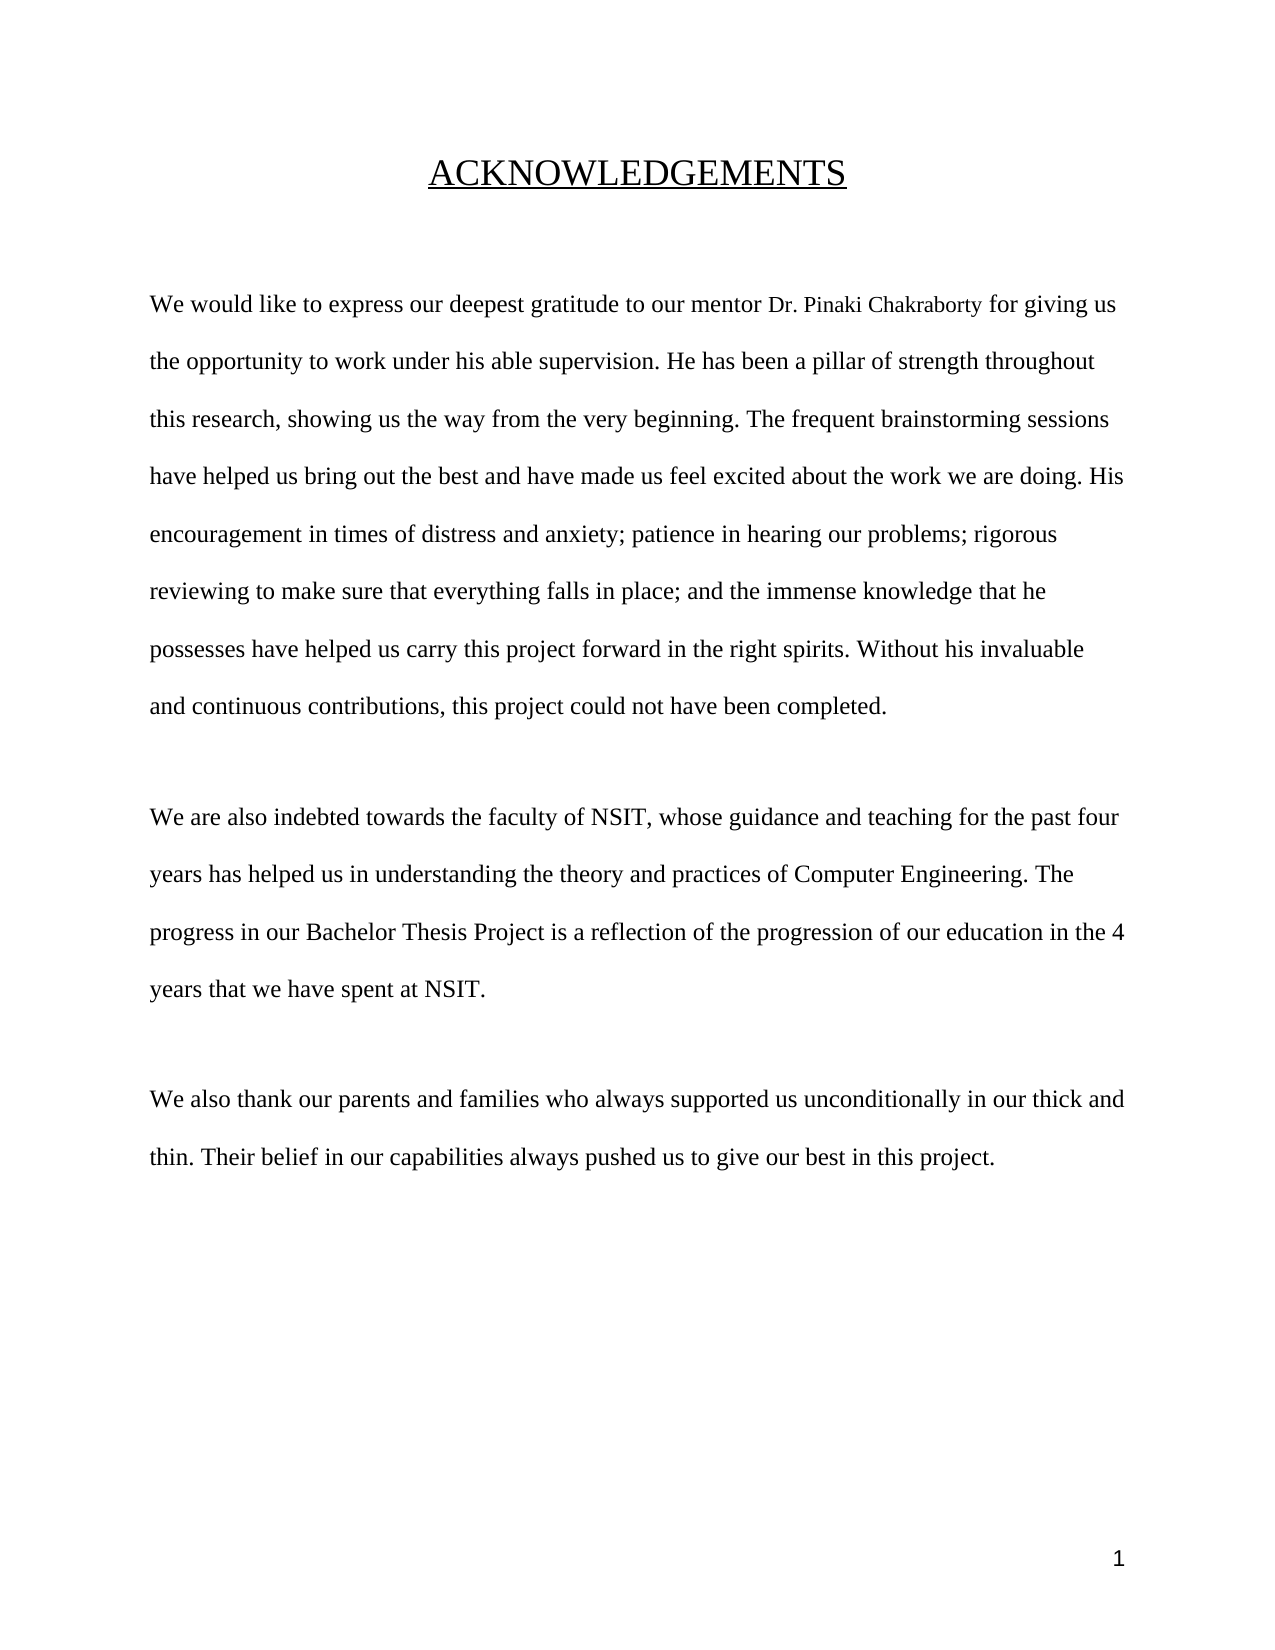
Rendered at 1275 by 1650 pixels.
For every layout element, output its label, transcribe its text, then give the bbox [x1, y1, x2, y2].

text We also thank our parents and families who always supported us unconditionally in our thick and thin. Their belief in our capabilities always pushed us to give our best in this project. [149, 1084, 1125, 1171]
text We are also indebted towards the faculty of NSIT, whose guidance and teaching for the past four years has helped us in understanding the theory and practices of Computer Engineering. The progress in our Bachelor Thesis Project is a reflection of the progression of our education in the 4 years that we have spent at NSIT. [149, 802, 1125, 1003]
text We would like to express our deepest gratitude to our mentor Dr. Pinaki Chakraborty for giving us the opportunity to work under his able supervision. He has been a pillar of strength throughout this research, showing us the way from the very beginning. The frequent brainstorming sessions have helped us bring out the best and have made us feel excited about the work we are doing. His encouragement in times of distress and anxiety; patience in hearing our problems; rigorous reviewing to make sure that everything falls in place; and the immense knowledge that he possesses have helped us carry this project forward in the right spirits. Without his invaluable and continuous contributions, this project could not have been completed. [149, 289, 1125, 720]
text ACKNOWLEDGEMENTS [149, 150, 1125, 193]
